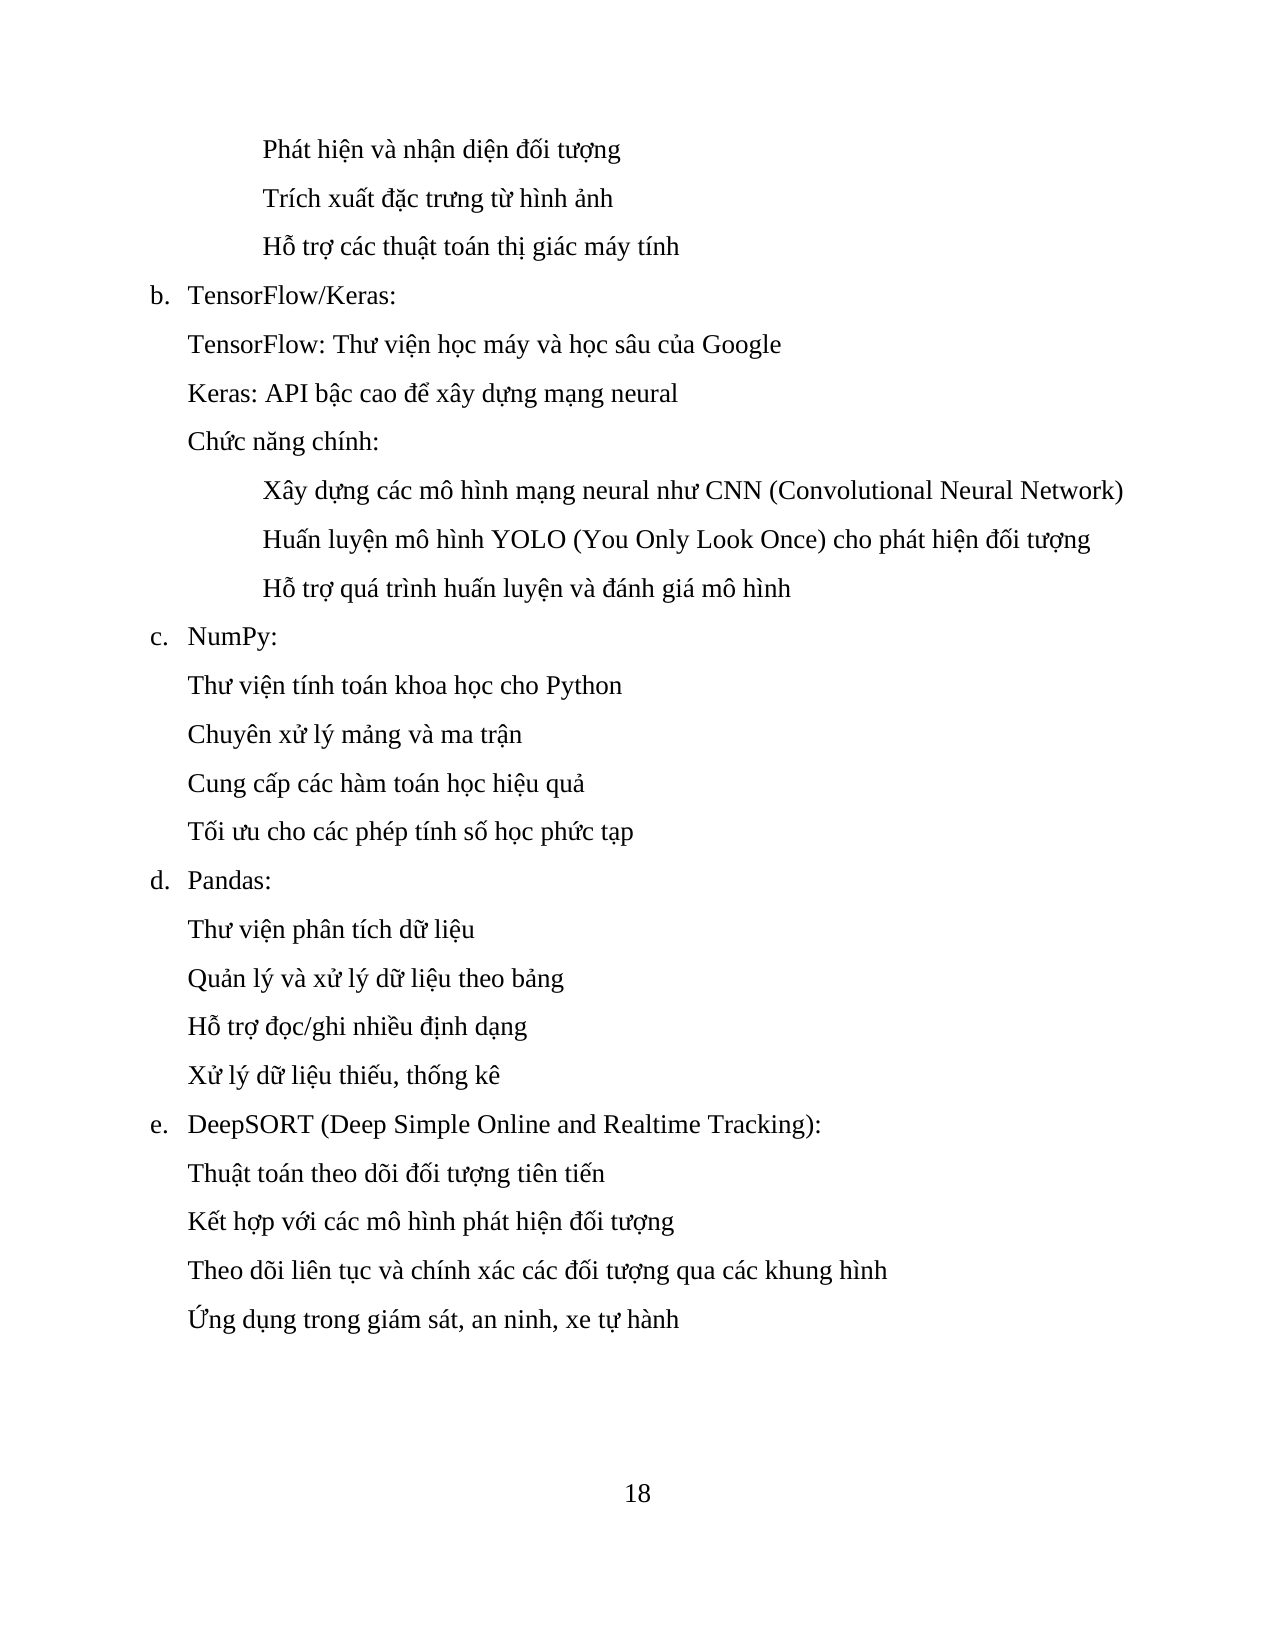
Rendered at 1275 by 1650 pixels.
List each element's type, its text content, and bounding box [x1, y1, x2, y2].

text Chức năng chính: [187, 425, 1125, 457]
text Kết hợp với các mô hình phát hiện đối tượng [187, 1205, 1125, 1237]
text Thư viện phân tích dữ liệu [187, 913, 1125, 944]
text Phát hiện và nhận diện đối tượng [262, 133, 1125, 164]
list Pandas: [150, 864, 1125, 895]
text Theo dõi liên tục và chính xác các đối tượng qua các khung hình [187, 1254, 1125, 1285]
text Xử lý dữ liệu thiếu, thống kê [187, 1059, 1125, 1090]
text Hỗ trợ các thuật toán thị giác máy tính [262, 230, 1125, 262]
text Trích xuất đặc trưng từ hình ảnh [262, 182, 1125, 213]
text Keras: API bậc cao để xây dựng mạng neural [187, 377, 1125, 408]
text Cung cấp các hàm toán học hiệu quả [187, 767, 1125, 798]
text Thuật toán theo dõi đối tượng tiên tiến [187, 1157, 1125, 1188]
list DeepSORT (Deep Simple Online and Realtime Tracking): [150, 1108, 1125, 1139]
text Hỗ trợ quá trình huấn luyện và đánh giá mô hình [262, 572, 1125, 603]
text Tối ưu cho các phép tính số học phức tạp [187, 815, 1125, 847]
list TensorFlow/Keras: [150, 279, 1125, 310]
text Thư viện tính toán khoa học cho Python [187, 669, 1125, 700]
text Xây dựng các mô hình mạng neural như CNN (Convolutional Neural Network) [262, 474, 1125, 505]
text Quản lý và xử lý dữ liệu theo bảng [187, 962, 1125, 993]
text TensorFlow: Thư viện học máy và học sâu của Google [187, 328, 1125, 359]
text Huấn luyện mô hình YOLO (You Only Look Once) cho phát hiện đối tượng [262, 523, 1125, 554]
list NumPy: [150, 620, 1125, 652]
text Ứng dụng trong giám sát, an ninh, xe tự hành [187, 1303, 1125, 1334]
text Hỗ trợ đọc/ghi nhiều định dạng [187, 1010, 1125, 1042]
text Chuyên xử lý mảng và ma trận [187, 718, 1125, 749]
